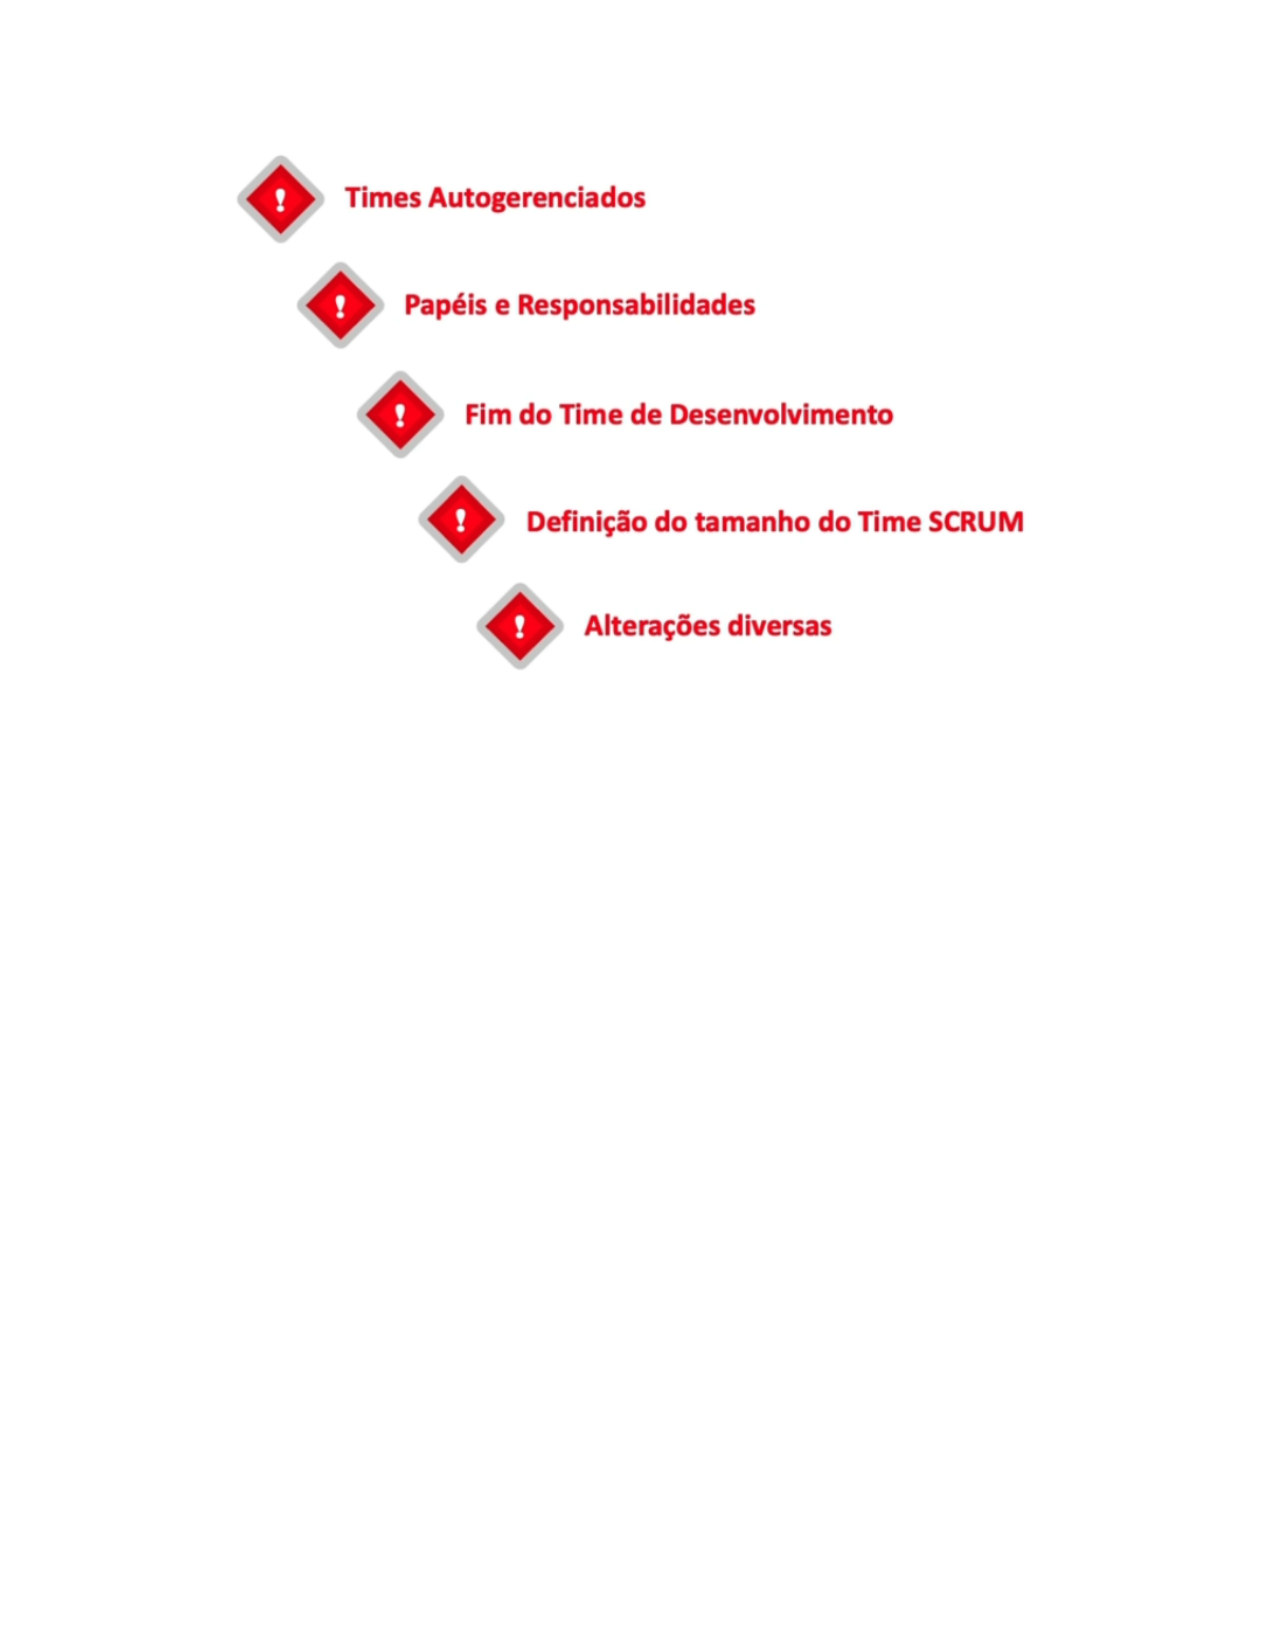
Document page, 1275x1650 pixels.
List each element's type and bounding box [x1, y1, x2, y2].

picture [231, 150, 1044, 674]
